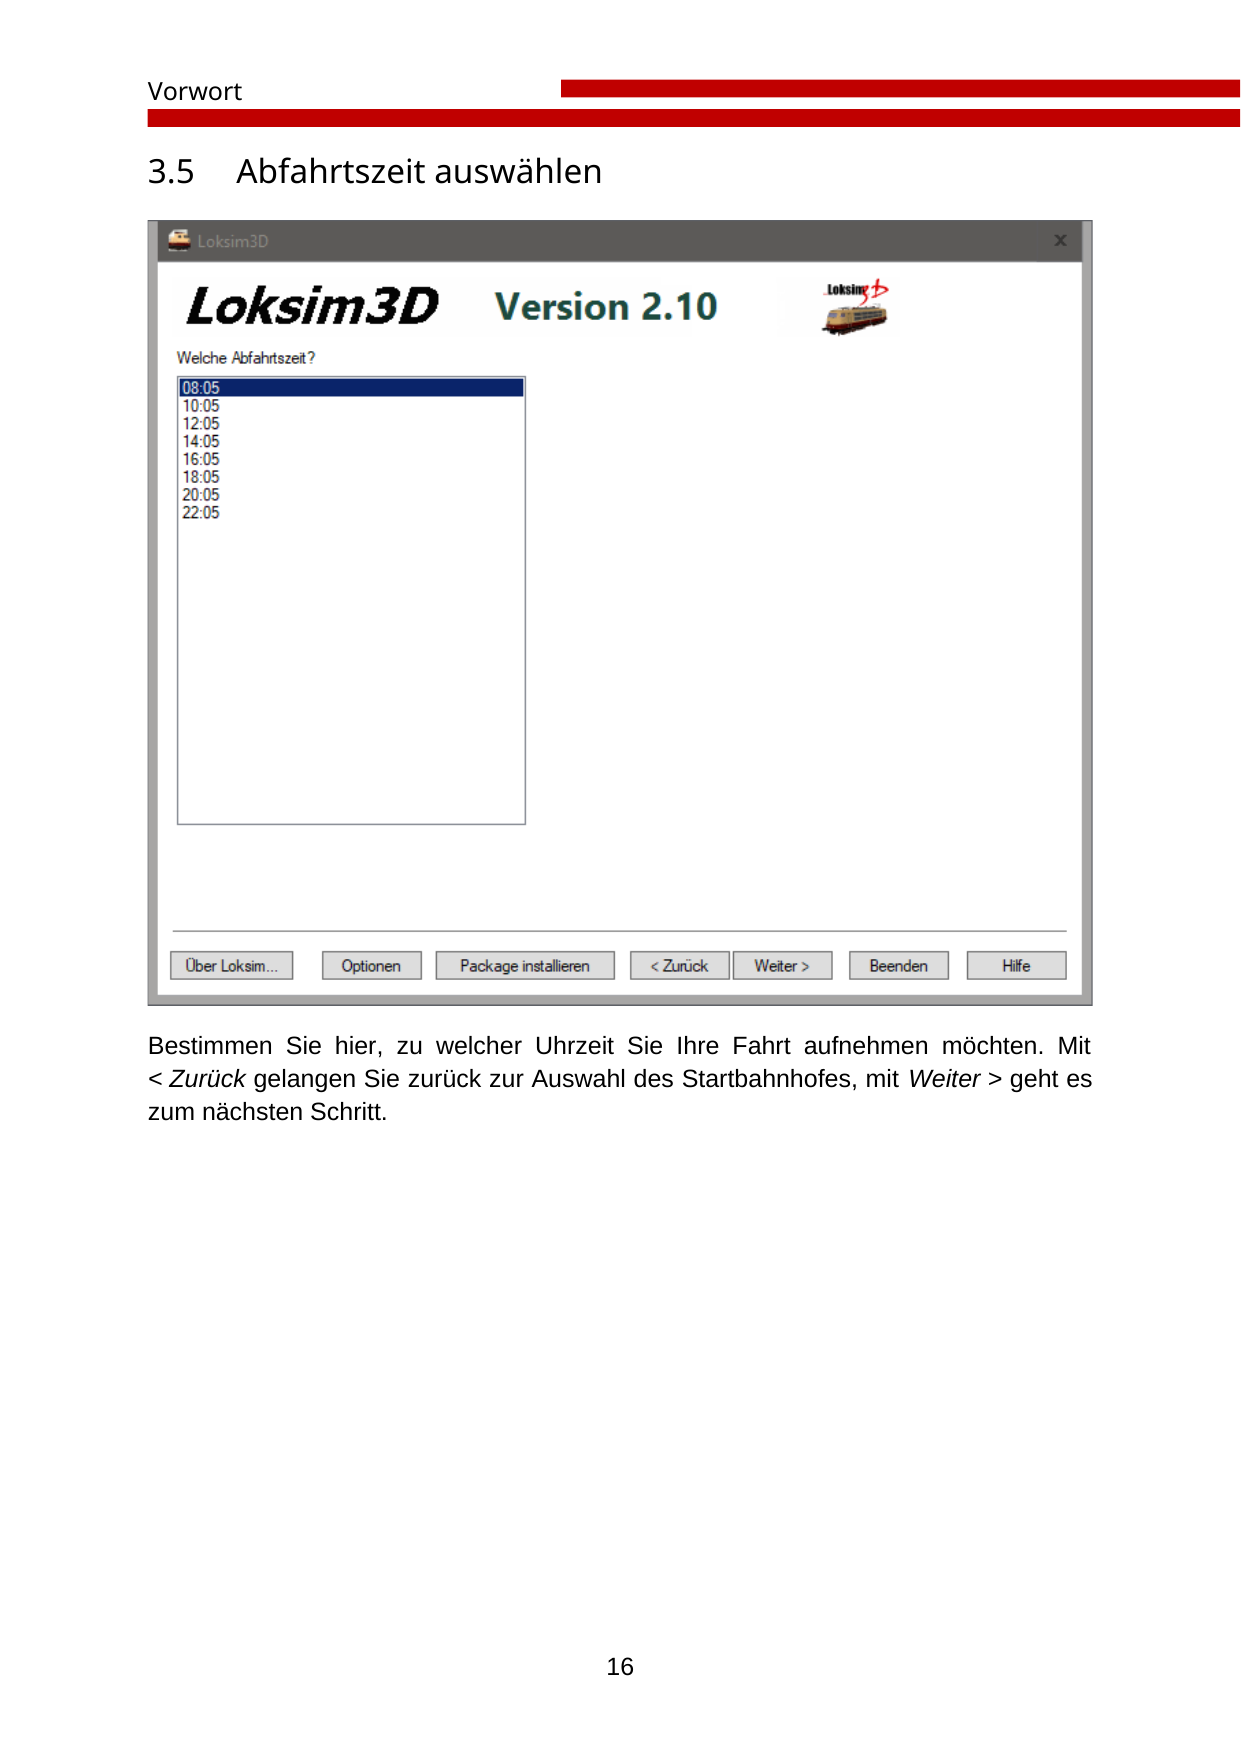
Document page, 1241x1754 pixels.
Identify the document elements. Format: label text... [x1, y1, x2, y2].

picture [147, 220, 1093, 1006]
text Bestimmen Sie hier, zu welcher Uhrzeit Sie Ihre Fahrt aufnehmen möchten. Mit < Zurück gelangen Sie zurück zur Auswahl des Startbahnhofes, mit Weiter > geht es zum nächsten Schritt. [148, 1031, 1093, 1125]
subtitle Abfahrtszeit auswählen [148, 148, 1093, 193]
